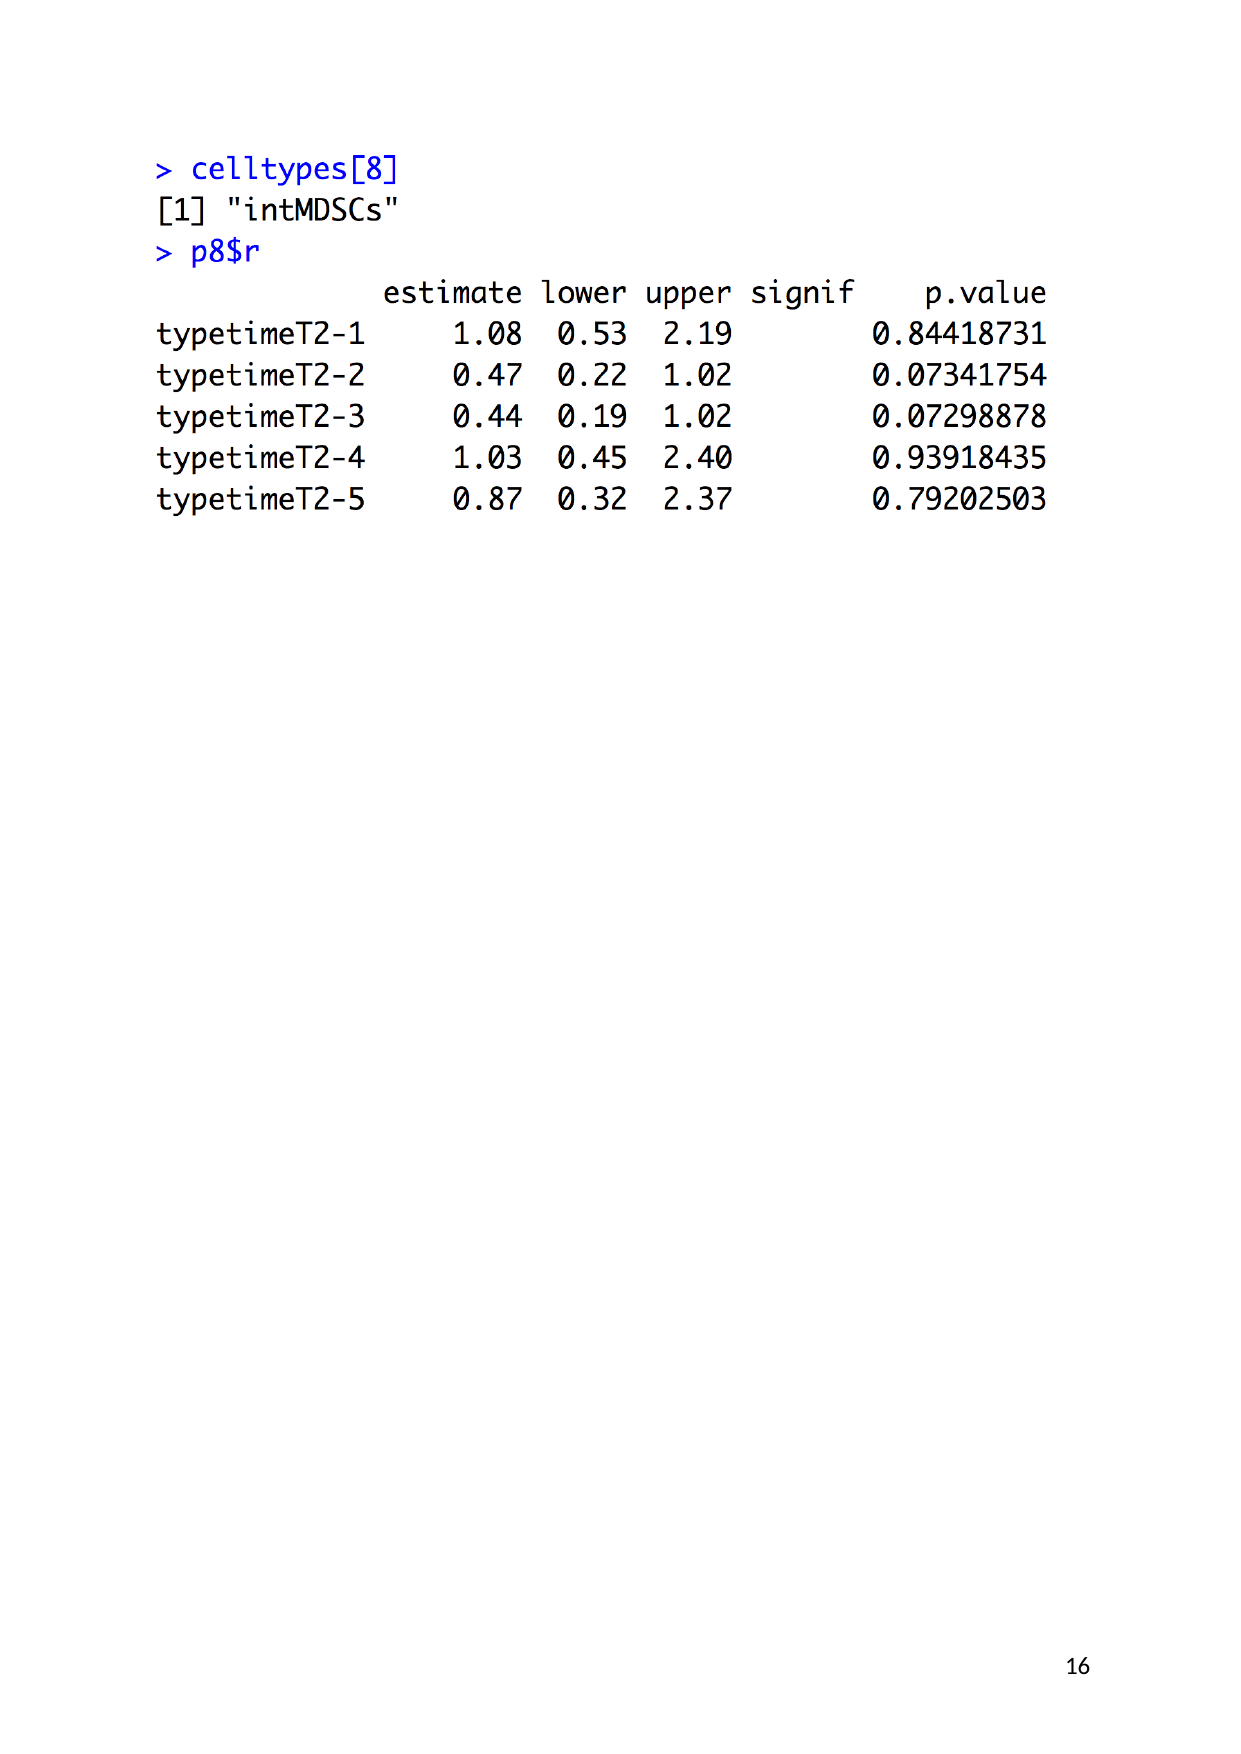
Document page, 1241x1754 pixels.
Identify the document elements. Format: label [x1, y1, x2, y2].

picture [150, 150, 1090, 535]
